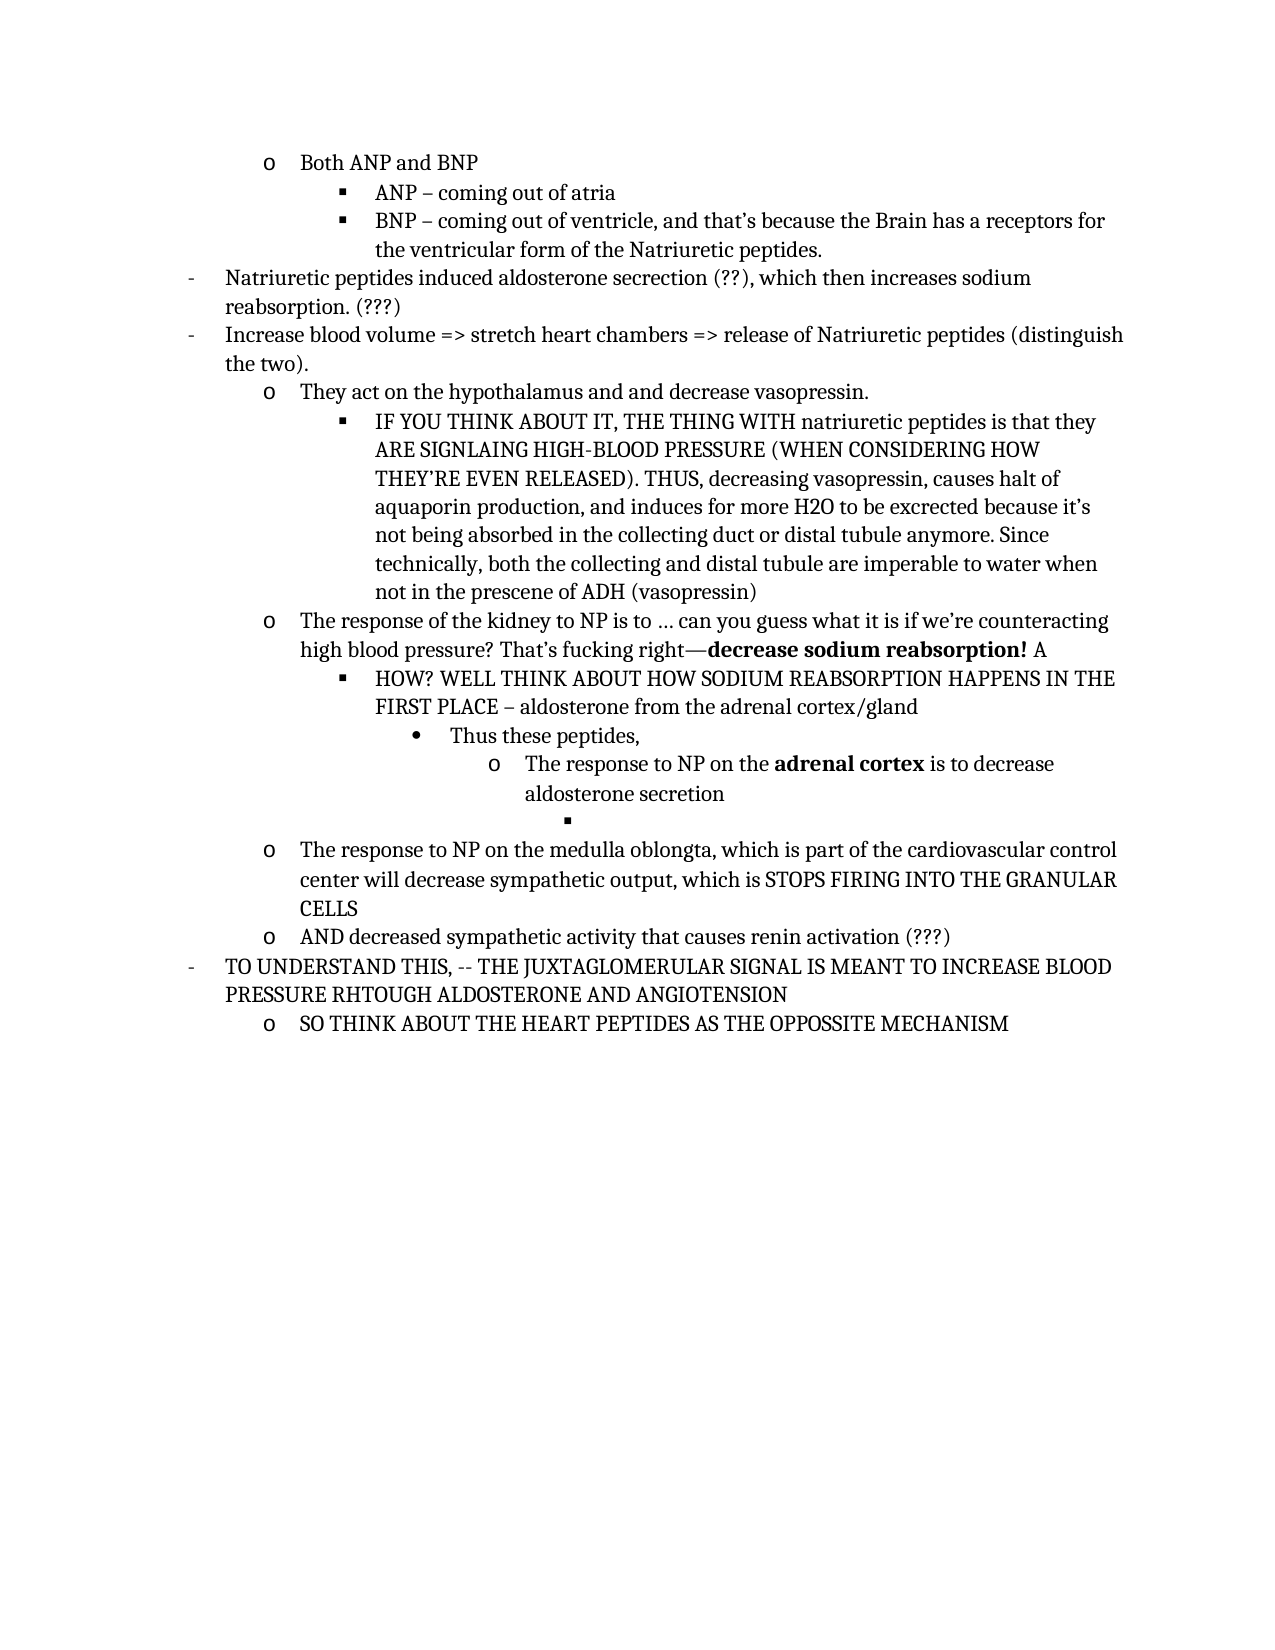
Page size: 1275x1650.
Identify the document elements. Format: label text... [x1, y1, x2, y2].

list IF YOU THINK ABOUT IT, THE THING WITH natriuretic peptides is that they ARE SIGNLAING HIGH-BLOOD PRESSURE (WHEN CONSIDERING HOW THEY’RE EVEN RELEASED). THUS, decreasing vasopressin, causes halt of aquaporin production, and induces for more H2O to be excrected because it’s not being absorbed in the collecting duct or distal tubule anymore. Since technically, both the collecting and distal tubule are imperable to water when not in the prescene of ADH (vasopressin) [337, 408, 1125, 605]
list HOW? WELL THINK ABOUT HOW SODIUM REABSORPTION HAPPENS IN THE FIRST PLACE – aldosterone from the adrenal cortex/gland [337, 666, 1125, 720]
list ANP – coming out of atria [337, 180, 1125, 206]
list Increase blood volume => stretch heart chambers => release of Natriuretic peptides (distinguish the two). [187, 322, 1125, 377]
list The response of the kidney to NP is to … can you guess what it is if we’re counteracting high blood pressure? That’s fucking right—decrease sodium reabsorption! A [262, 607, 1125, 663]
list Both ANP and BNP [262, 150, 1125, 177]
list Natriuretic peptides induced aldosterone secrection (??), which then increases sodium reabsorption. (???) [187, 265, 1125, 320]
list SO THINK ABOUT THE HEART PEPTIDES AS THE OPPOSSITE MECHANISM [262, 1010, 1125, 1038]
list Thus these peptides, [412, 722, 1125, 749]
list AND decreased sympathetic activity that causes renin activation (???) [262, 924, 1125, 951]
list They act on the hypothalamus and and decrease vasopressin. [262, 379, 1125, 406]
list BNP – coming out of ventricle, and that’s because the Brain has a receptors for the ventricular form of the Natriuretic peptides. [337, 208, 1125, 263]
list The response to NP on the adrenal cortex is to decrease aldosterone secretion [487, 751, 1125, 807]
list TO UNDERSTAND THIS, -- THE JUXTAGLOMERULAR SIGNAL IS MEANT TO INCREASE BLOOD PRESSURE RHTOUGH ALDOSTERONE AND ANGIOTENSION [187, 953, 1125, 1008]
list The response to NP on the medulla oblongta, which is part of the cardiovascular control center will decrease sympathetic output, which is STOPS FIRING INTO THE GRANULAR CELLS [262, 837, 1125, 922]
